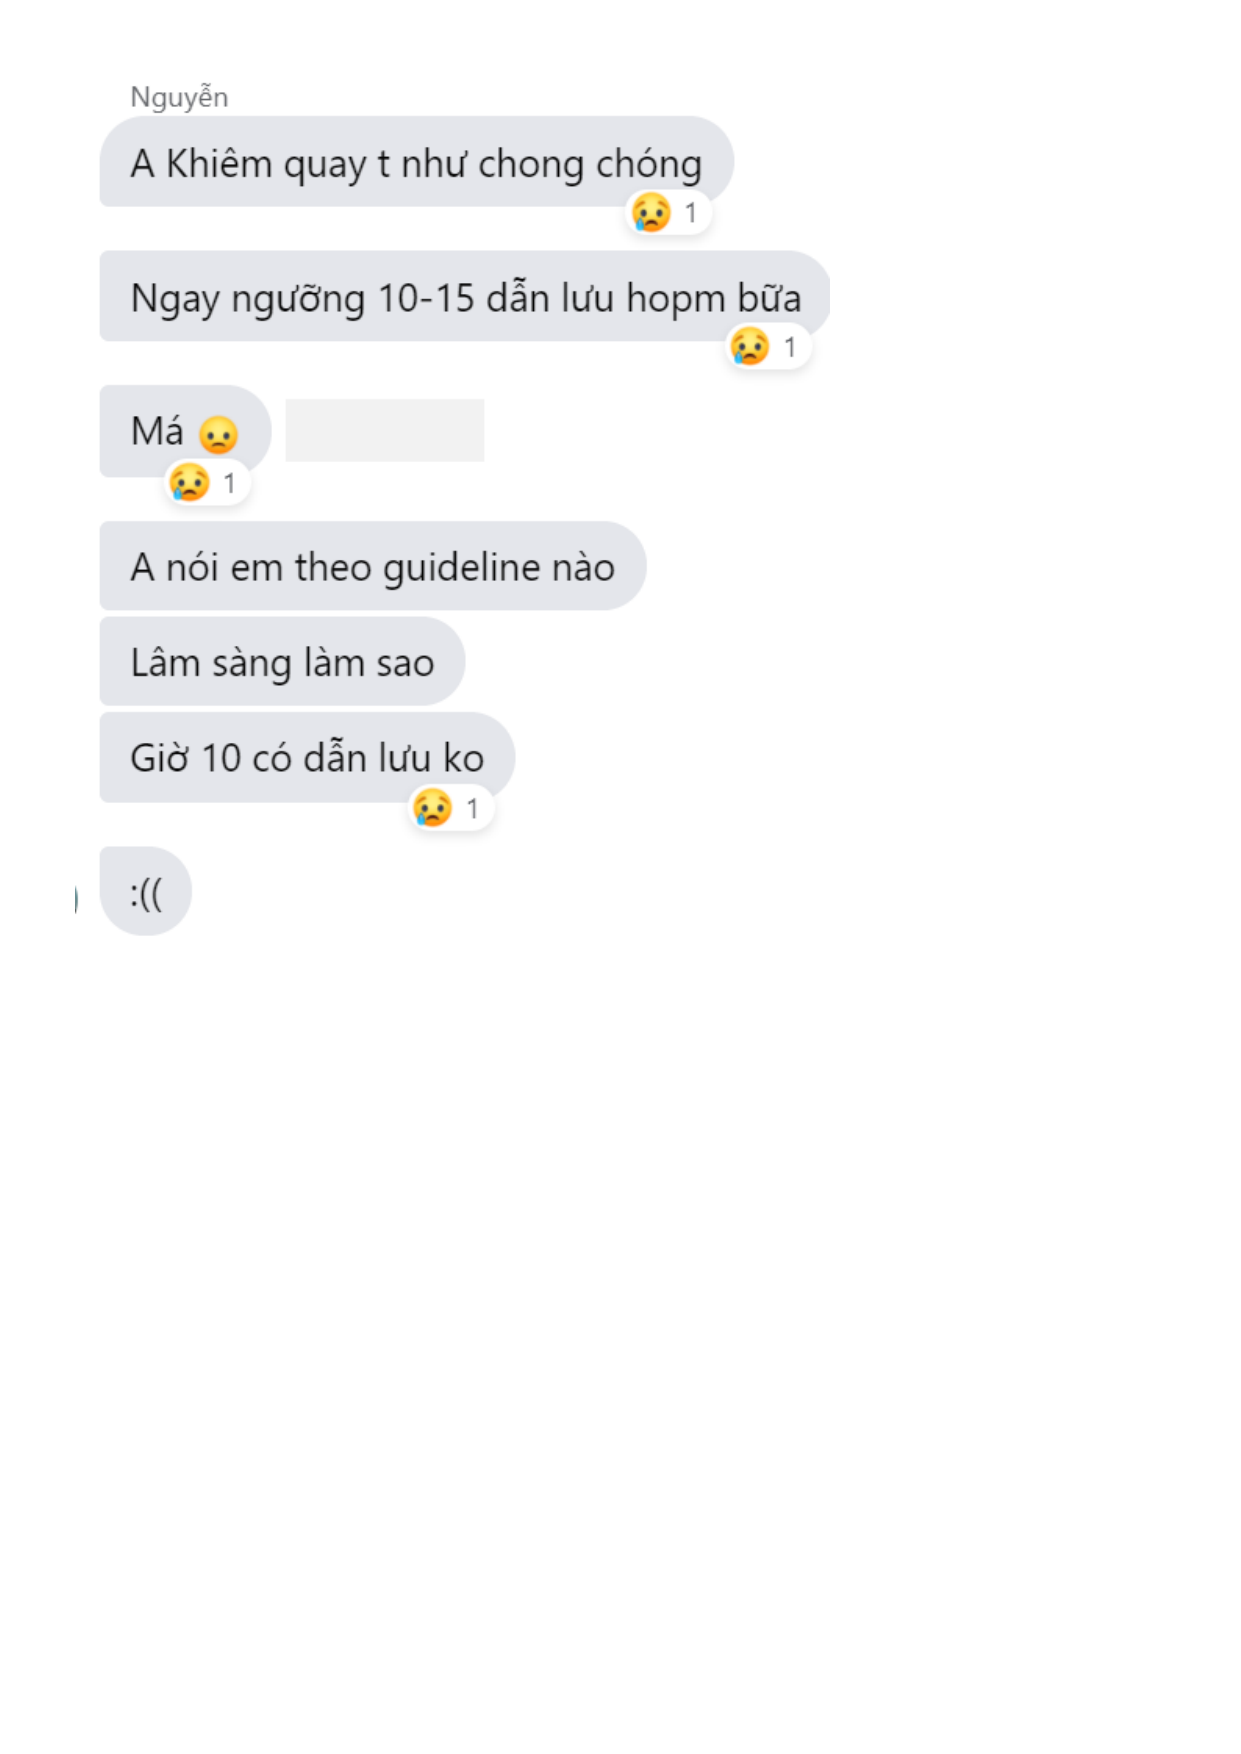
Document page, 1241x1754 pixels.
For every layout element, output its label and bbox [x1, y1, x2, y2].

picture [75, 75, 830, 961]
